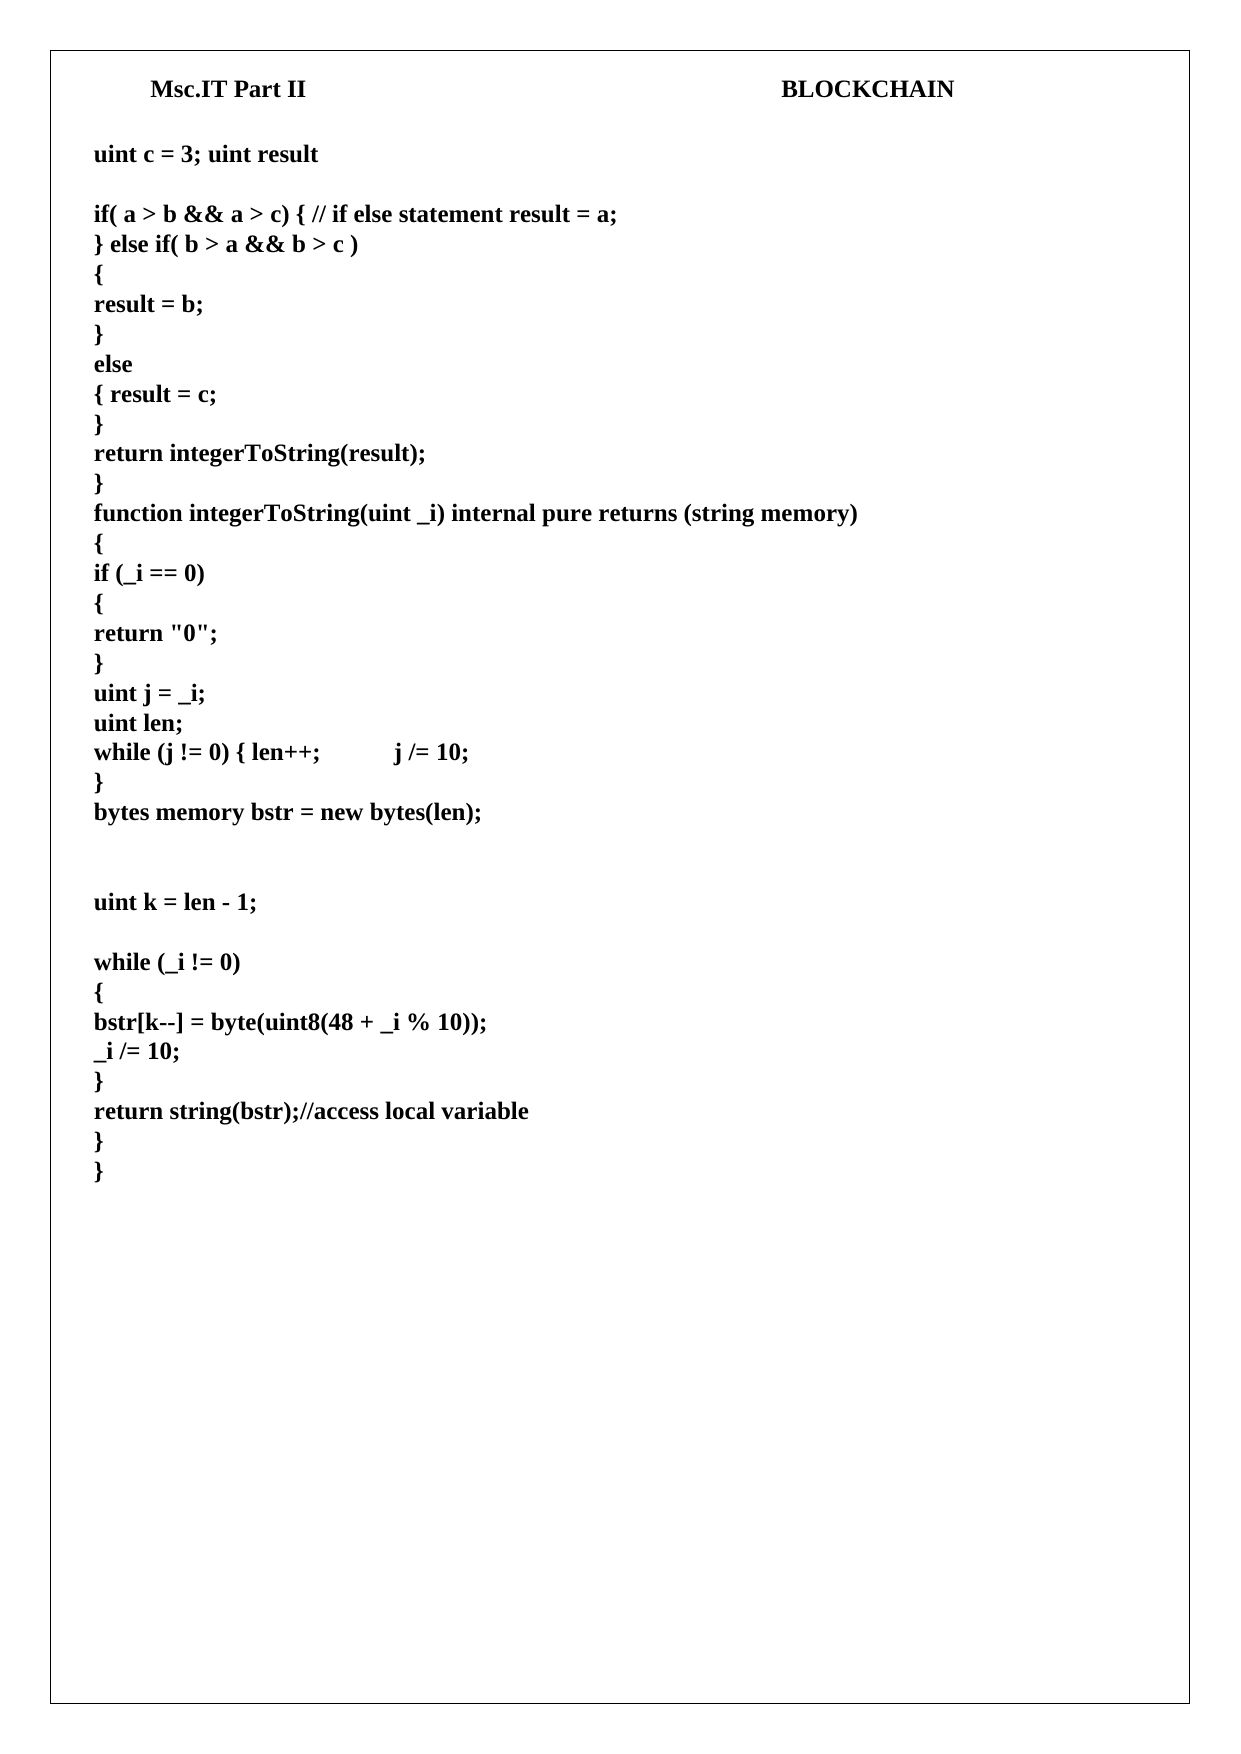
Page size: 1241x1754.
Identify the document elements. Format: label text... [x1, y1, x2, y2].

text _i /= 10; [94, 1036, 1153, 1065]
text return "0"; [94, 618, 1153, 647]
text { [94, 259, 1153, 288]
text return integerToString(result); [94, 438, 1153, 467]
text { [94, 588, 1153, 617]
text { result = c; [94, 379, 1153, 407]
text } [94, 1156, 1153, 1185]
text { [94, 528, 1153, 557]
text } else if( b > a && b > c ) [94, 229, 1153, 258]
text while (_i != 0) [94, 947, 1153, 976]
text else [94, 349, 1153, 378]
text result = b; [94, 289, 1153, 318]
text { [94, 977, 1153, 1005]
text if (_i == 0) [94, 558, 1153, 587]
text bytes memory bstr = new bytes(len); [94, 797, 1153, 826]
text } [94, 767, 1153, 796]
text return string(bstr);//access local variable [94, 1096, 1153, 1125]
text } [94, 319, 1153, 348]
text } [94, 409, 1153, 437]
text uint c = 3; uint result [94, 139, 1153, 168]
text } [94, 1066, 1153, 1095]
text } [94, 1126, 1153, 1155]
text uint len; [94, 708, 1153, 736]
text while (j != 0) { len++; j /= 10; [94, 737, 1153, 766]
text uint k = len - 1; [94, 887, 1153, 916]
text if( a > b && a > c) { // if else statement result = a; [94, 199, 1153, 228]
text function integerToString(uint _i) internal pure returns (string memory) [94, 498, 1153, 527]
text } [94, 468, 1153, 497]
text } [94, 648, 1153, 677]
text uint j = _i; [94, 678, 1153, 706]
text bstr[k--] = byte(uint8(48 + _i % 10)); [94, 1007, 1153, 1035]
